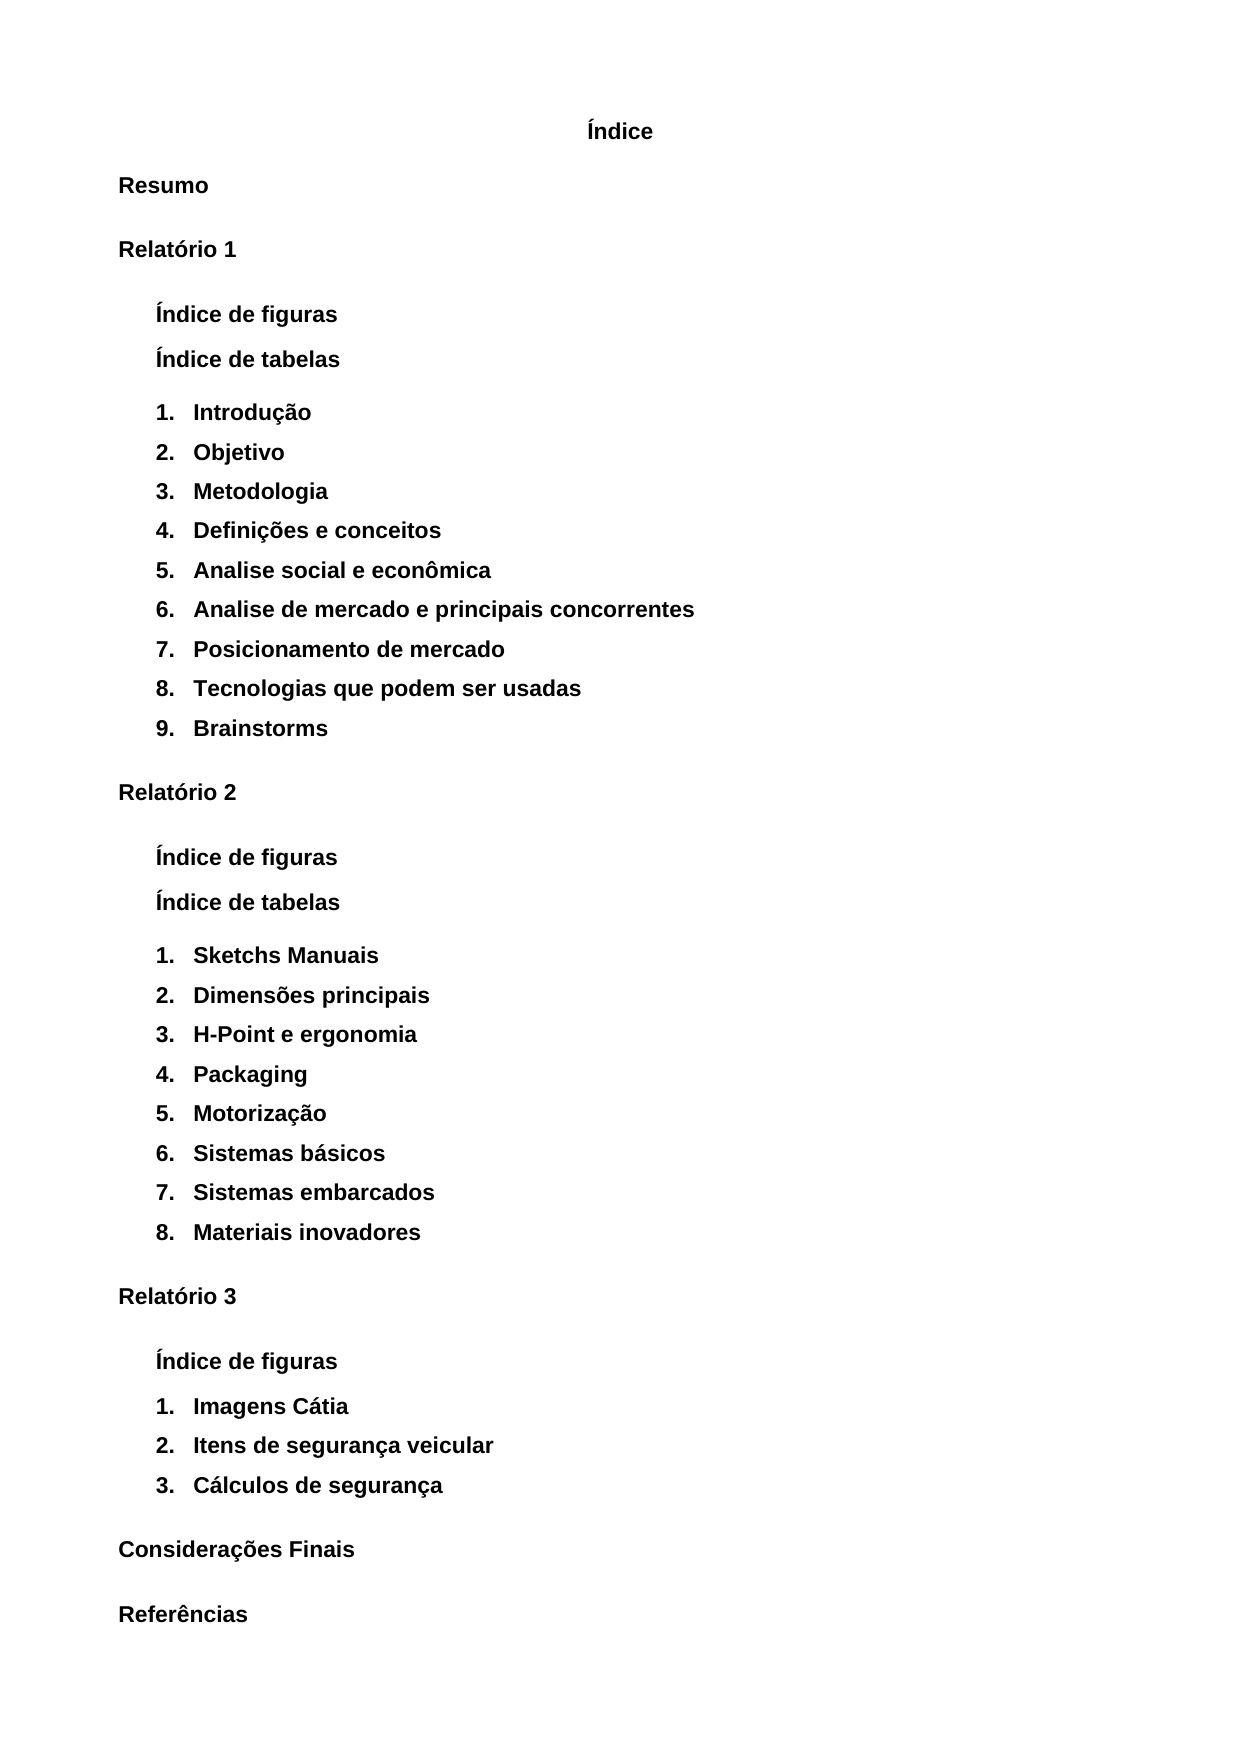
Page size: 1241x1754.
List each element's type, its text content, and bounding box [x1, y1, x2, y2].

list Sistemas básicos [156, 1140, 1122, 1166]
text Referências [118, 1601, 1122, 1627]
text Índice de figuras [118, 1348, 1122, 1374]
list Metodologia [156, 478, 1122, 504]
text Resumo [118, 172, 1122, 198]
list Sistemas embarcados [156, 1179, 1122, 1206]
text Índice de tabelas [118, 346, 1122, 372]
text Considerações Finais [118, 1536, 1122, 1563]
text Índice de figuras [118, 301, 1122, 327]
list H-Point e ergonomia [156, 1021, 1122, 1048]
list Packaging [156, 1061, 1122, 1087]
list Sketchs Manuais [156, 942, 1122, 969]
list Dimensões principais [156, 982, 1122, 1008]
list Objetivo [156, 438, 1122, 465]
list Posicionamento de mercado [156, 636, 1122, 662]
list Motorização [156, 1100, 1122, 1127]
text Índice [118, 118, 1122, 144]
list Cálculos de segurança [156, 1472, 1122, 1498]
text Relatório 1 [118, 236, 1122, 262]
list Tecnologias que podem ser usadas [156, 675, 1122, 702]
text Relatório 3 [118, 1283, 1122, 1309]
list Materiais inovadores [156, 1219, 1122, 1245]
list Itens de segurança veicular [156, 1432, 1122, 1459]
list Analise social e econômica [156, 557, 1122, 583]
text Índice de figuras [118, 844, 1122, 870]
list Imagens Cátia [156, 1393, 1122, 1419]
list Introdução [156, 399, 1122, 425]
text Relatório 2 [118, 779, 1122, 806]
list Analise de mercado e principais concorrentes [156, 596, 1122, 623]
text Índice de tabelas [118, 889, 1122, 915]
list Brainstorms [156, 715, 1122, 741]
list Definições e conceitos [156, 517, 1122, 544]
